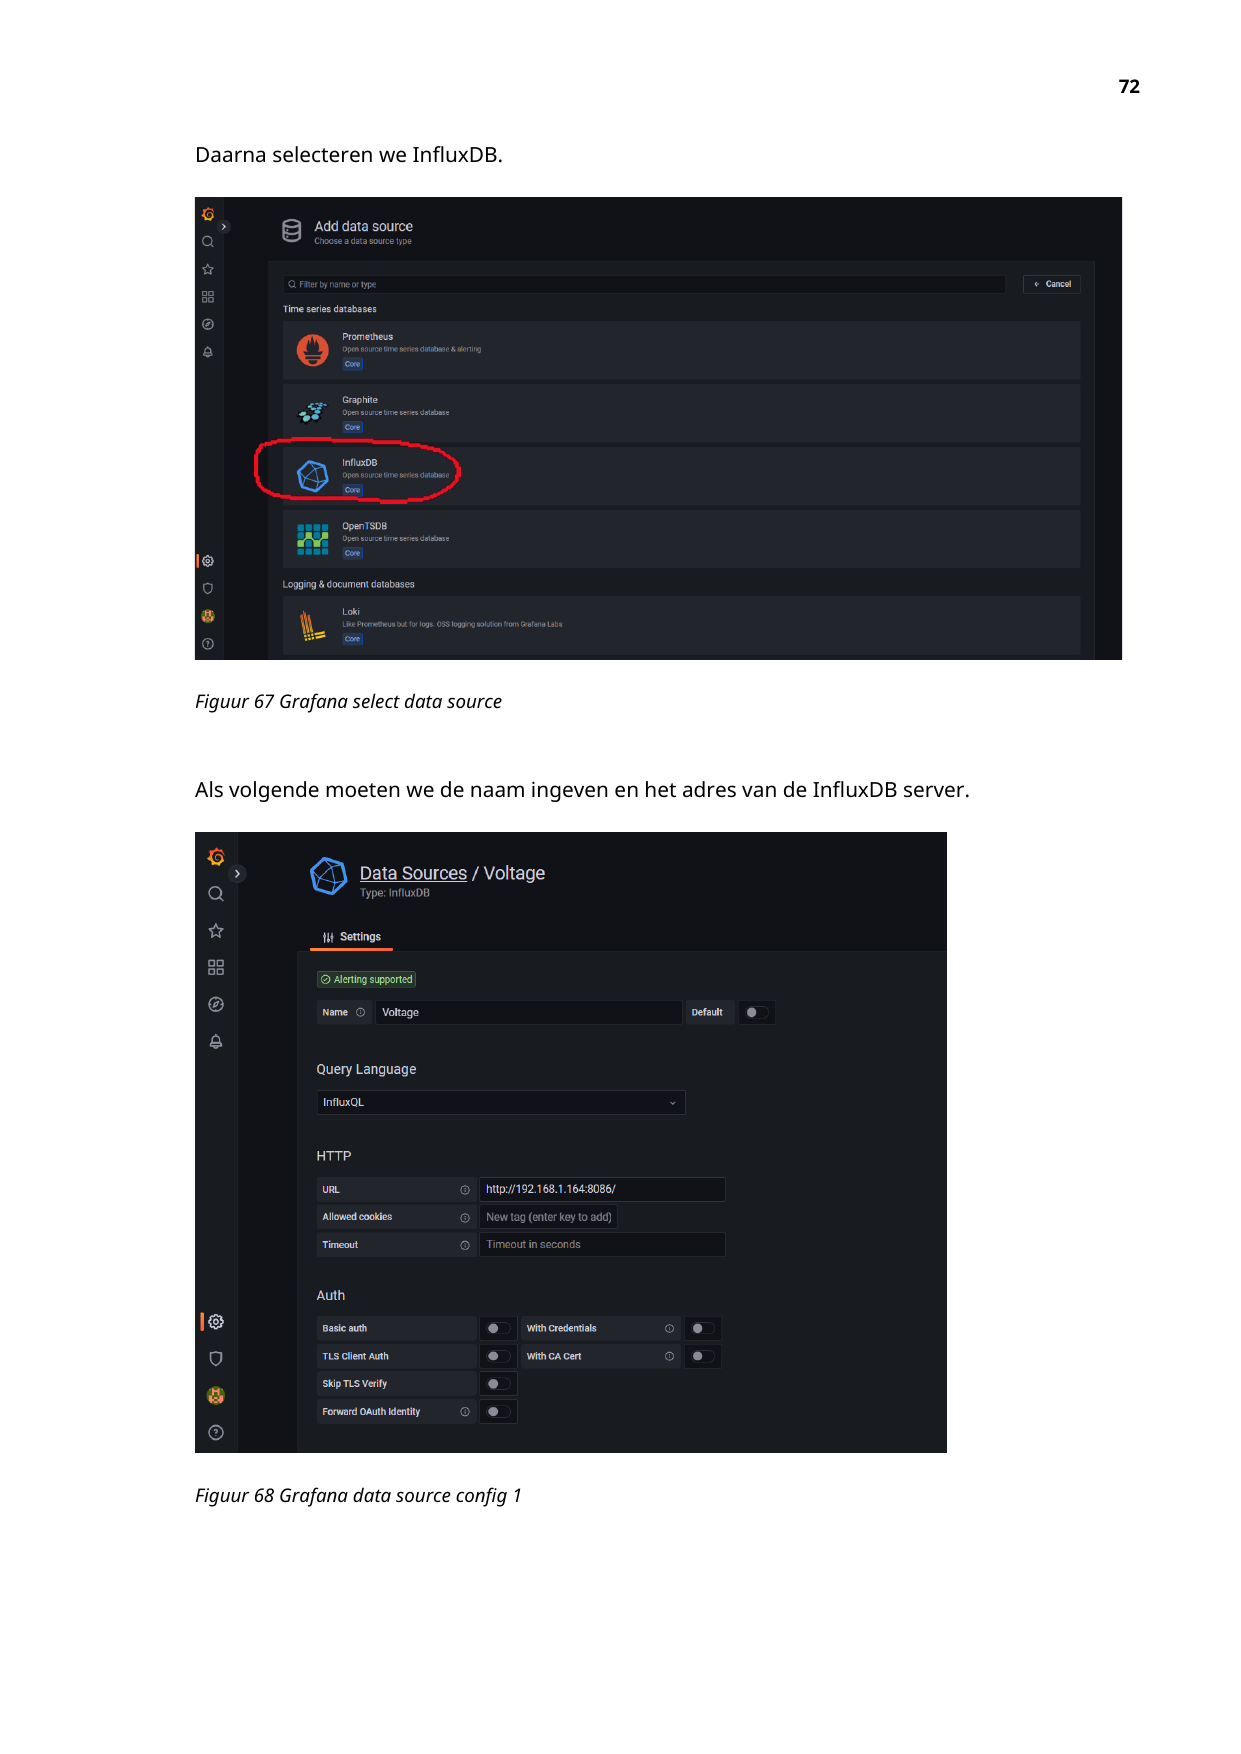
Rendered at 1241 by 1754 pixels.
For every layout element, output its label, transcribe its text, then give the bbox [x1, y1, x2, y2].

text Daarna selecteren we InfluxDB. [195, 140, 1122, 168]
text Figuur 67 Grafana select data source [195, 688, 1122, 714]
text Figuur 68 Grafana data source config 1 [195, 1482, 1122, 1507]
picture [194, 832, 947, 1453]
text Als volgende moeten we de naam ingeven en het adres van de InfluxDB server. [195, 775, 1122, 804]
picture [194, 197, 1123, 660]
